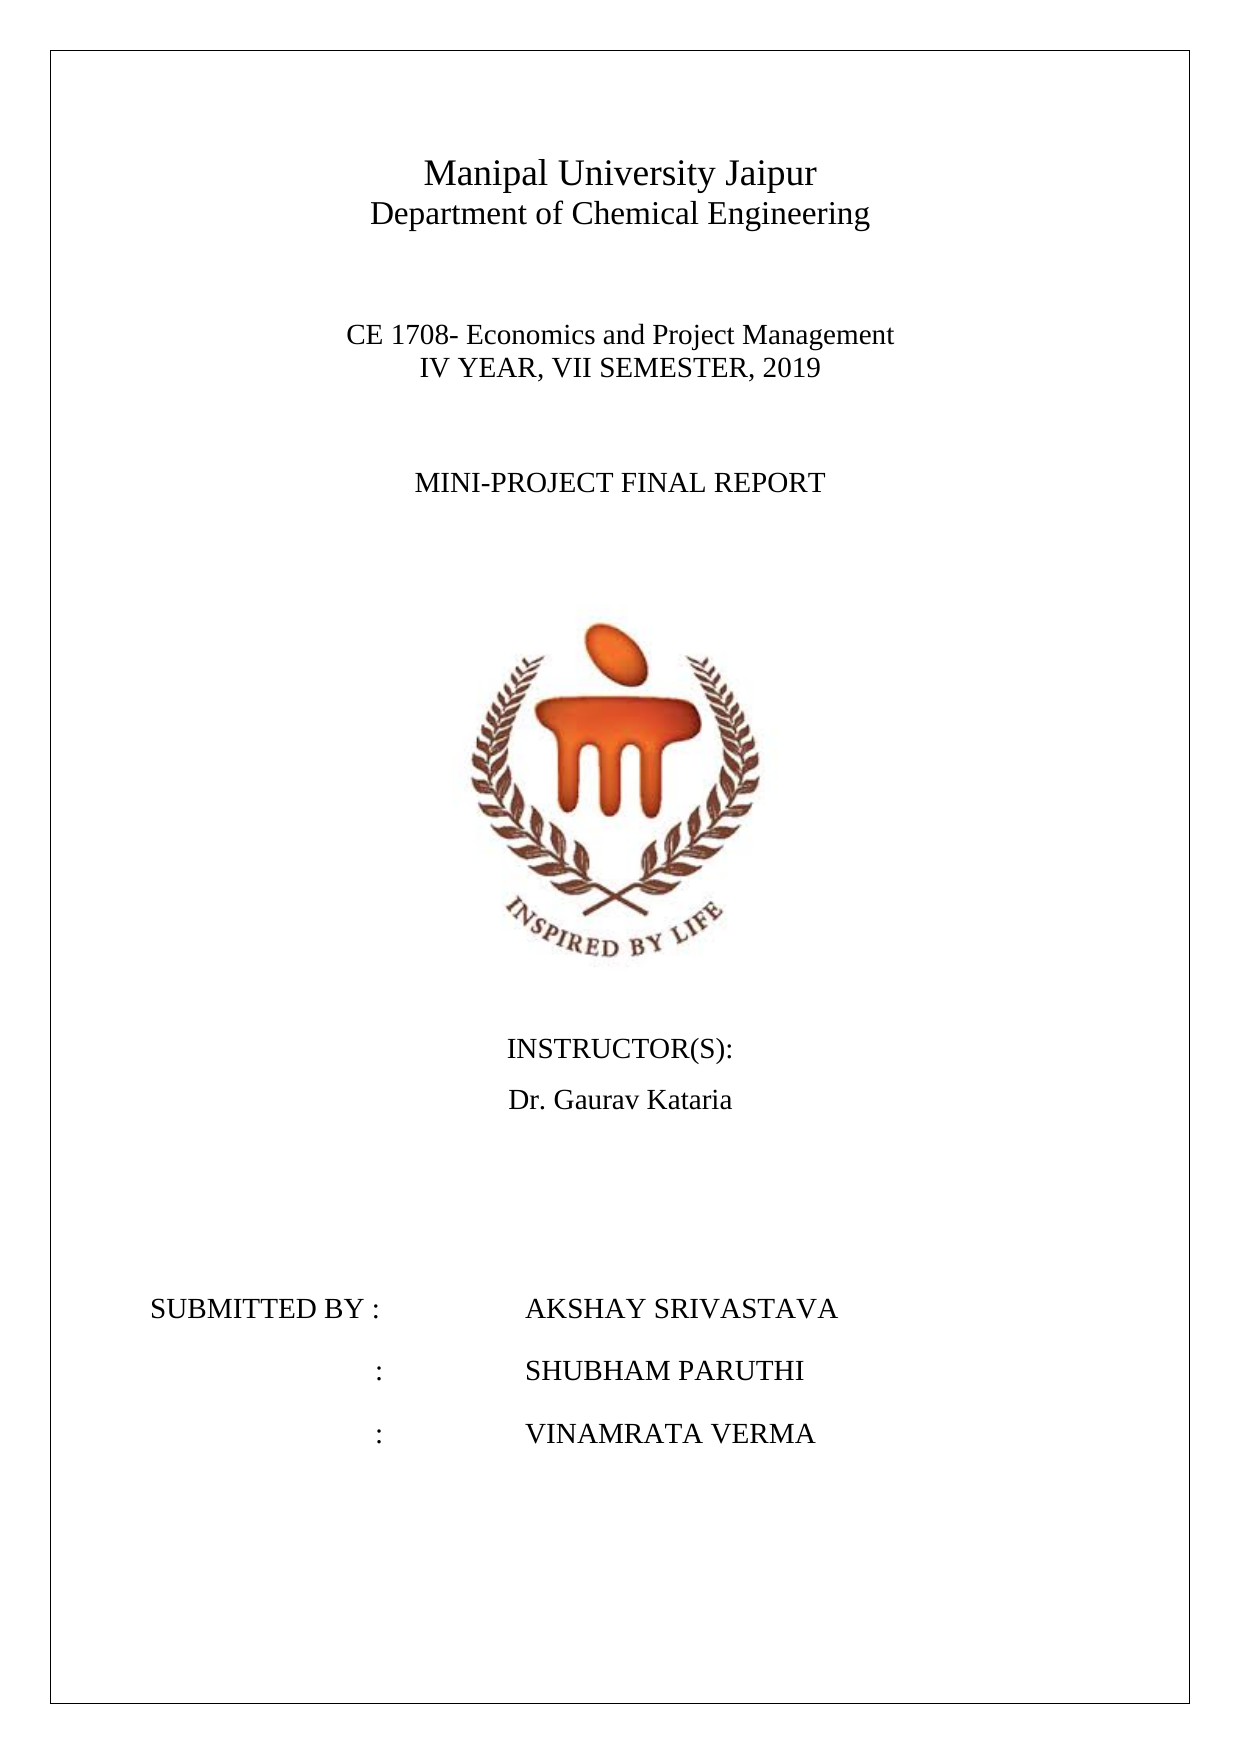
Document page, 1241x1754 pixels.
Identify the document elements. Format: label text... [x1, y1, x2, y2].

picture [452, 604, 788, 972]
text CE 1708- Economics and Project Management [150, 317, 1090, 350]
text Manipal University Jaipur [150, 150, 1090, 193]
text SUBMITTED BY : AKSHAY SRIVASTAVA [150, 1291, 1090, 1324]
text MINI-PROJECT FINAL REPORT [150, 466, 1090, 499]
text : SHUBHAM PARUTHI [375, 1353, 1090, 1387]
text Department of Chemical Engineering [150, 193, 1090, 231]
text IV YEAR, VII SEMESTER, 2019 [150, 350, 1090, 384]
text : VINAMRATA VERMA [150, 1416, 1090, 1450]
text Dr. Gaurav Kataria [150, 1082, 1090, 1116]
text INSTRUCTOR(S): [150, 1031, 1090, 1065]
